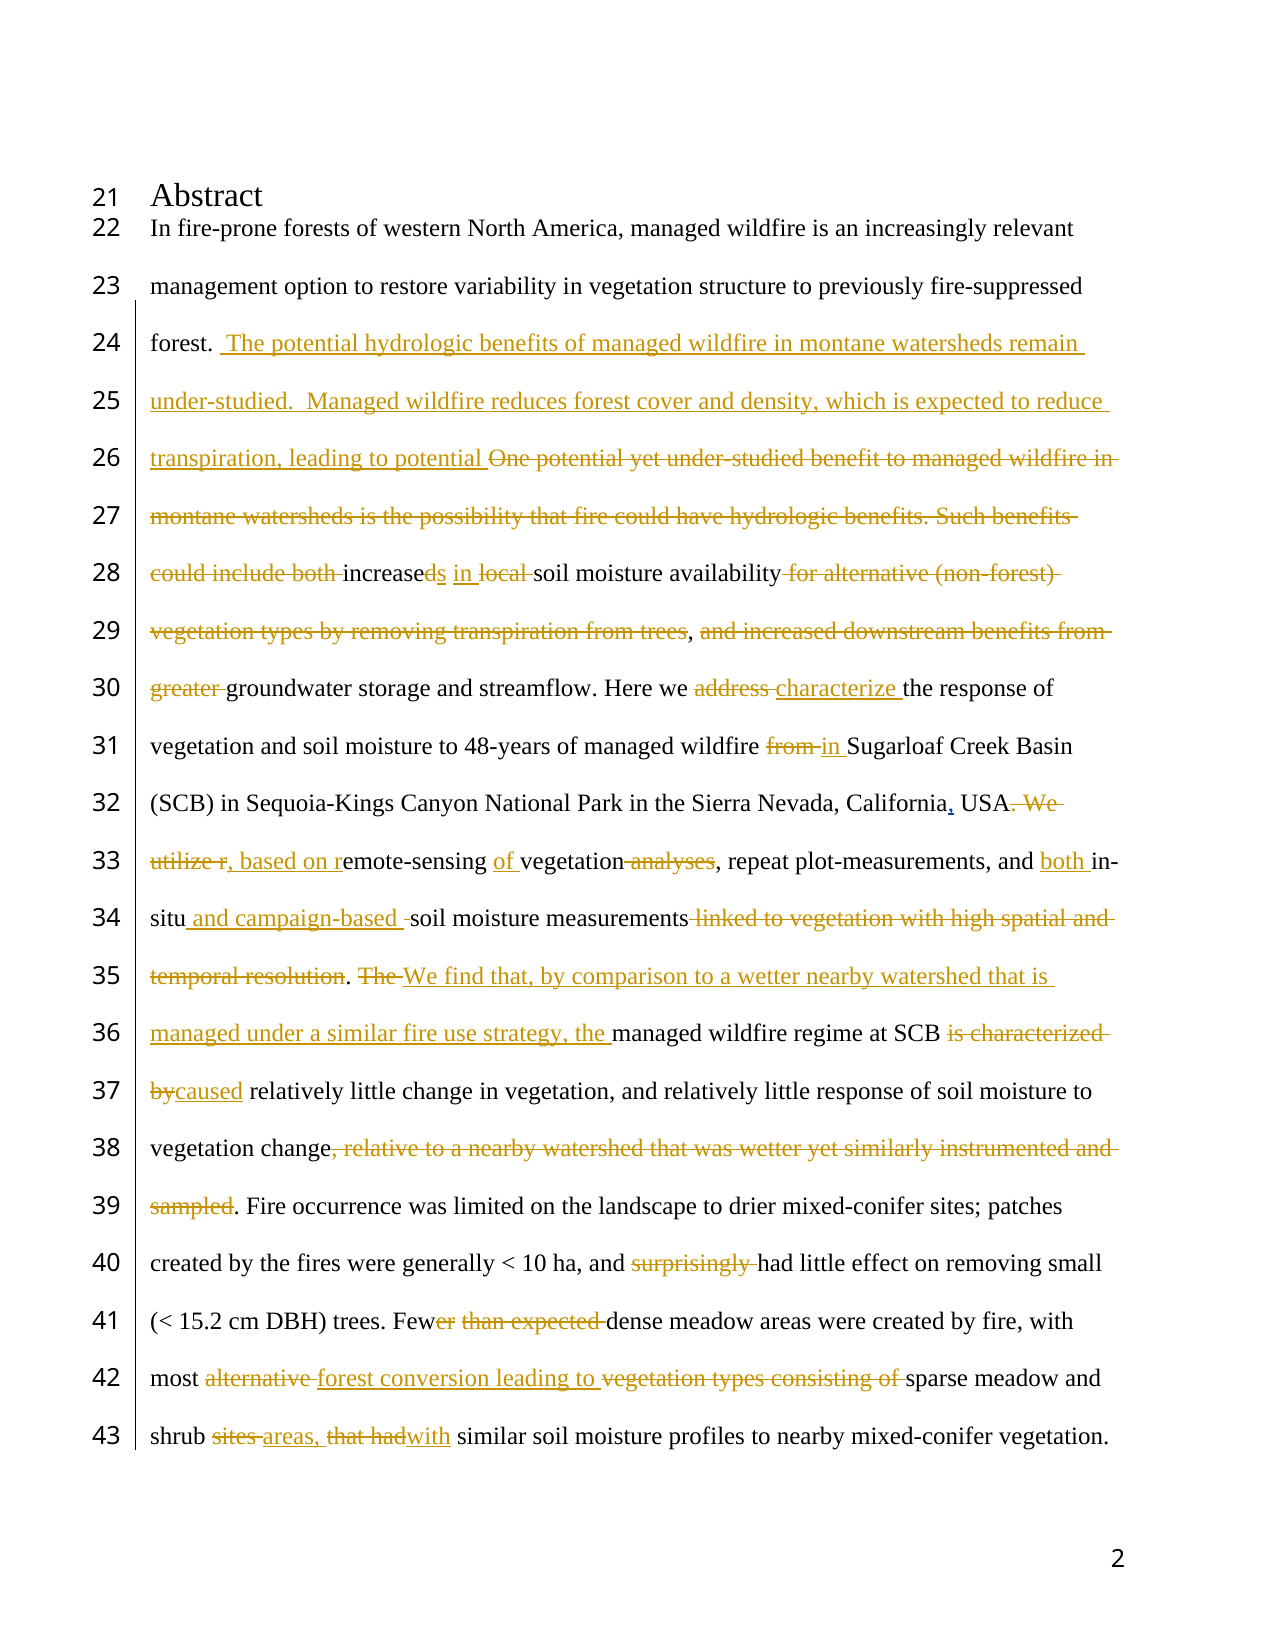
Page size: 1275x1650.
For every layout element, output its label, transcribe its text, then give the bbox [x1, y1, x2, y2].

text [150, 213, 1125, 1449]
subtitle Abstract [150, 175, 1125, 213]
